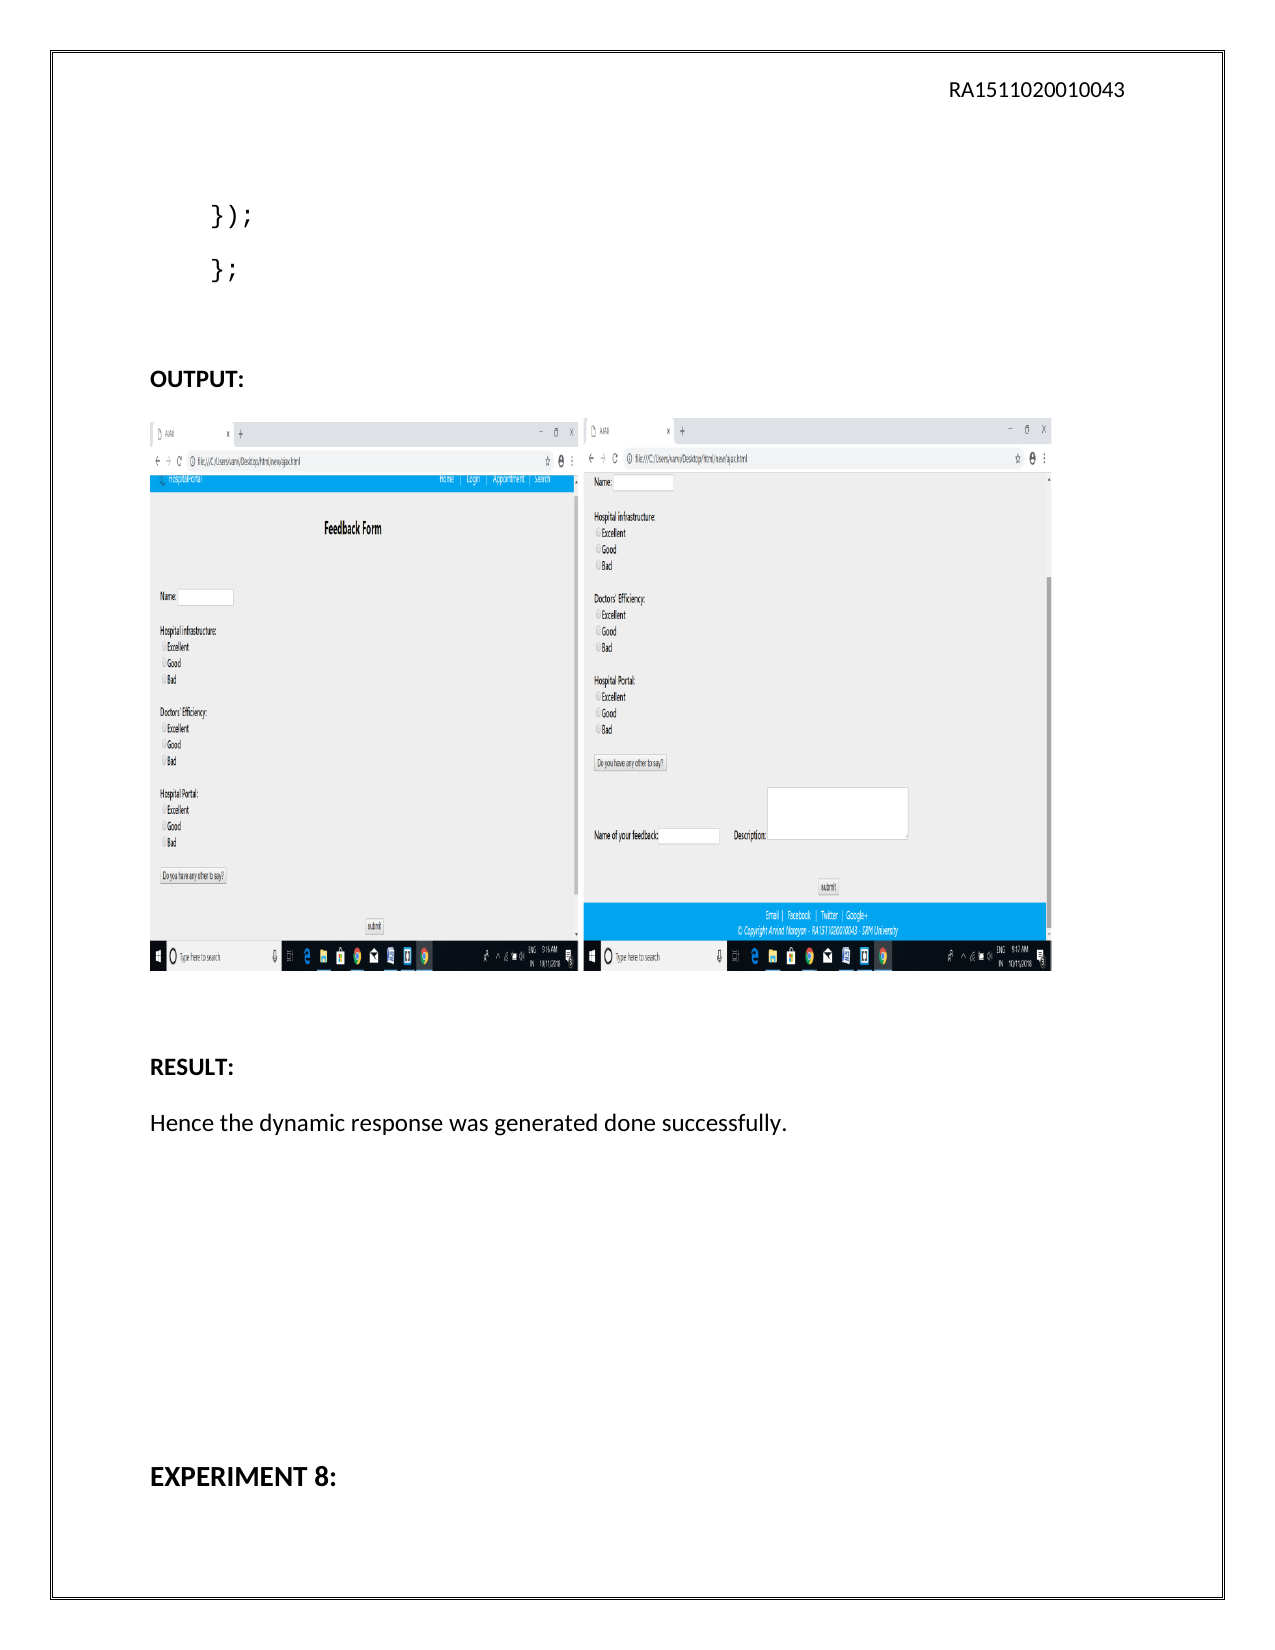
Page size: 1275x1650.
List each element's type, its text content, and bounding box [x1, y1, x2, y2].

picture [583, 418, 1052, 971]
text }; [150, 256, 1125, 285]
picture [150, 422, 579, 971]
picture [836, 928, 845, 934]
text OUTPUT: [150, 363, 1125, 393]
text EXPERIMENT 8: [150, 1458, 1125, 1493]
picture [864, 928, 872, 933]
picture [789, 929, 806, 934]
picture [748, 929, 766, 936]
text }); [150, 203, 1125, 231]
text Hence the dynamic response was generated done successfully. [150, 1107, 1125, 1138]
text RESULT: [150, 1052, 1125, 1082]
